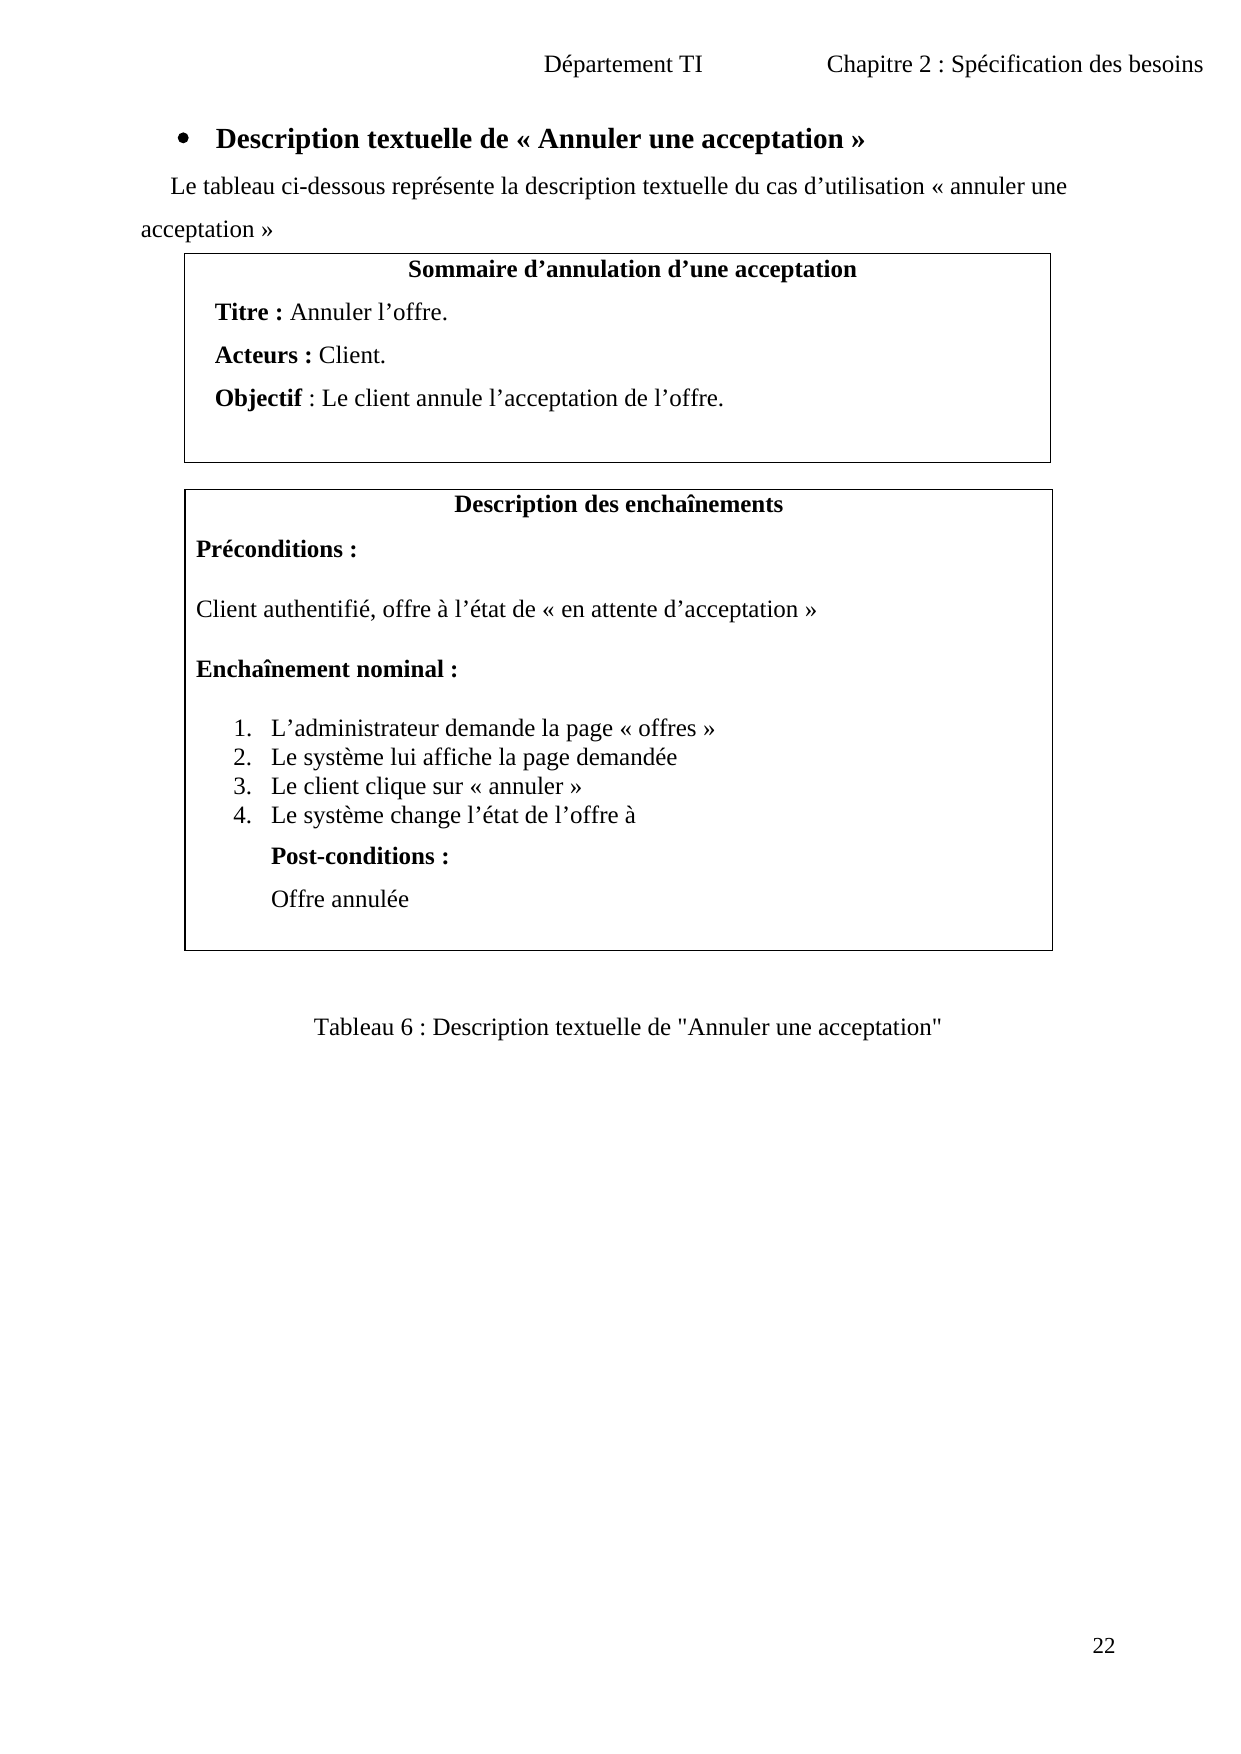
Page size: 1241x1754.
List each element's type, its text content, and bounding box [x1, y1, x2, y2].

text Tableau 6 : Description textuelle de "Annuler une acceptation" [141, 1012, 1115, 1041]
list Le tableau ci-dessous représente la description textuelle du cas d’utilisation « annuler une acceptation » [141, 171, 1115, 243]
list Description textuelle de « Annuler une acceptation » [178, 121, 1115, 154]
